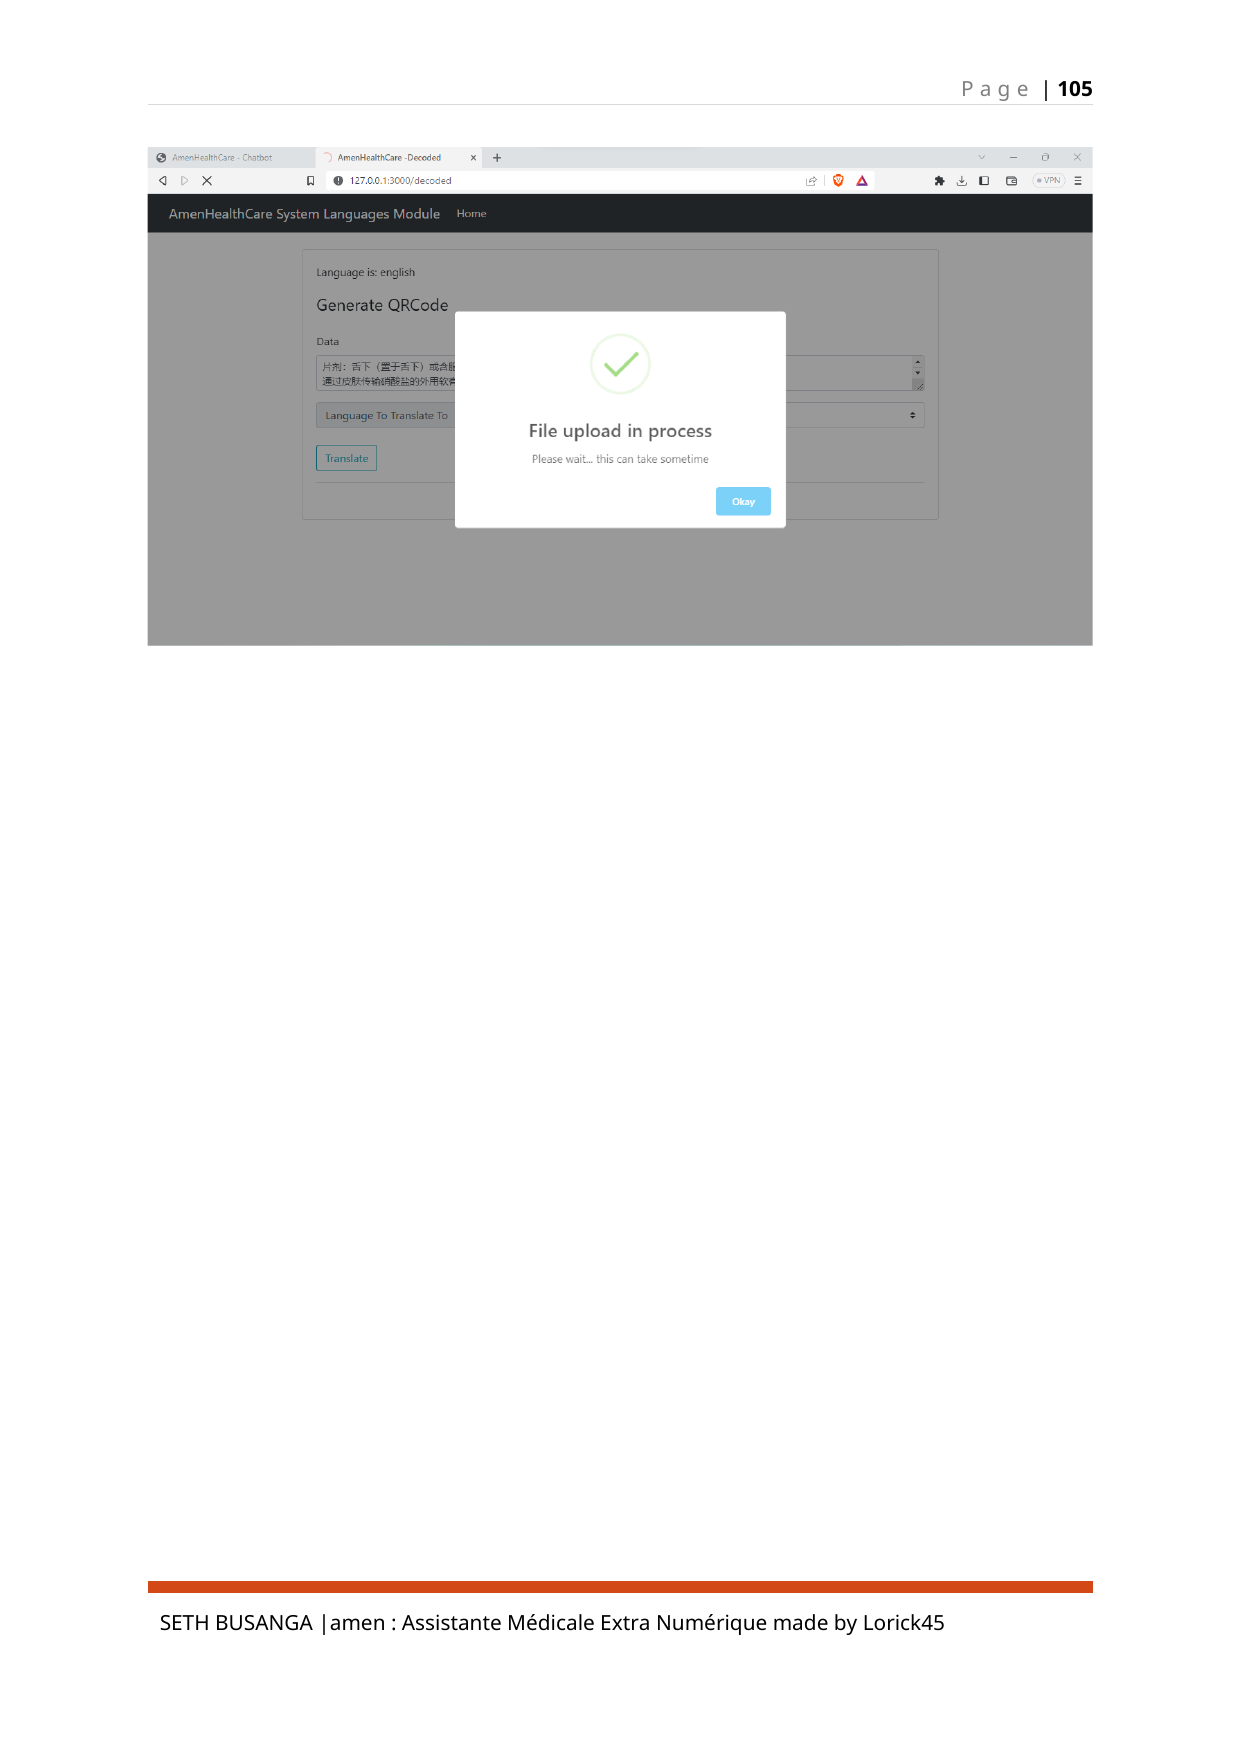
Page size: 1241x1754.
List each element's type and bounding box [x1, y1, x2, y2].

picture [147, 147, 1093, 646]
